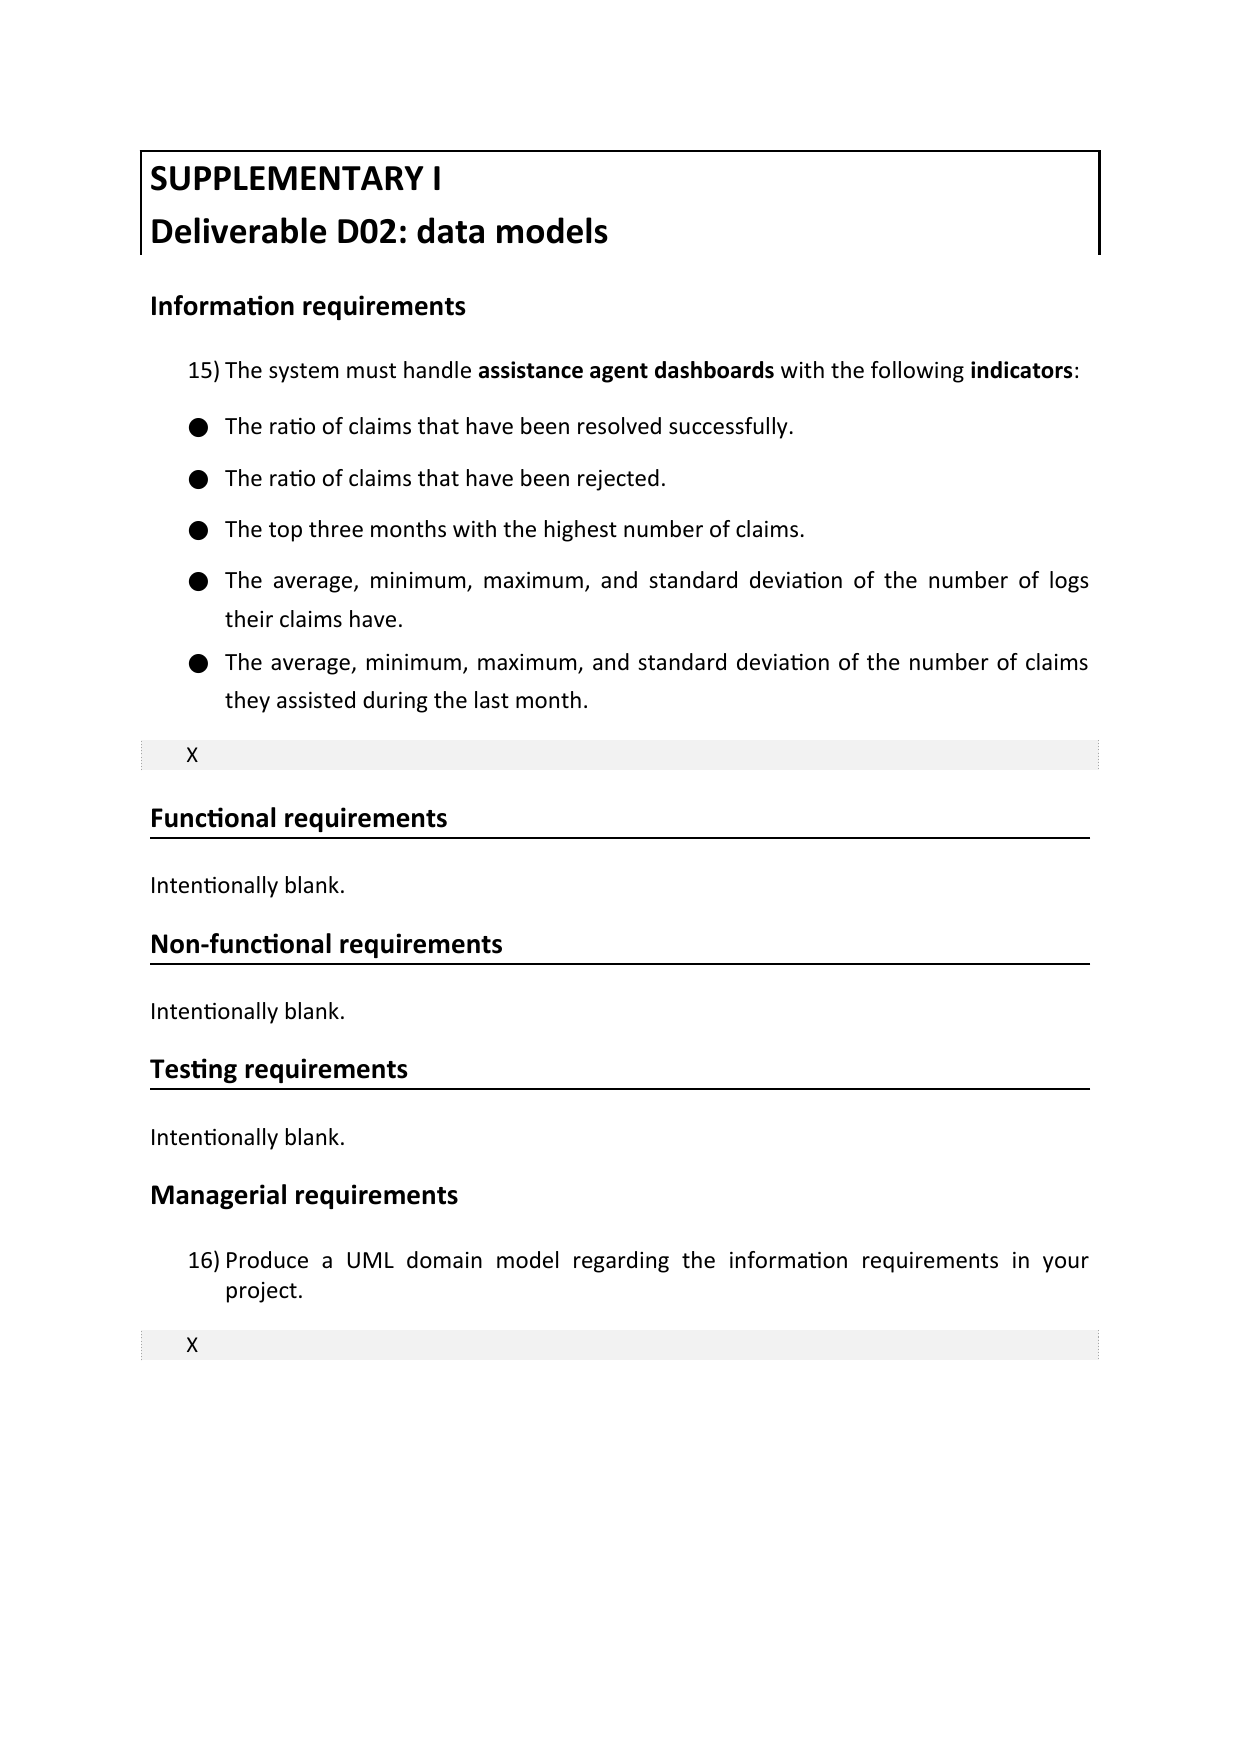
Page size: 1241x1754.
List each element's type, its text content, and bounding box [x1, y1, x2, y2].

text Testing requirements [150, 1051, 1090, 1088]
text Non-functional requirements [150, 925, 1090, 963]
text Intentionally blank. [150, 1121, 1090, 1151]
text X [141, 740, 1099, 770]
text Intentionally blank. [150, 869, 1090, 900]
list The ratio of claims that have been resolved successfully. [187, 398, 1090, 449]
text Functional requirements [150, 799, 1090, 837]
list The average, minimum, maximum, and standard deviation of the number of logs their claims have. [187, 551, 1090, 633]
text Managerial requirements [150, 1176, 1090, 1214]
list The average, minimum, maximum, and standard deviation of the number of claims they assisted during the last month. [187, 633, 1090, 715]
text Information requirements [150, 287, 1090, 324]
list The ratio of claims that have been rejected. [187, 449, 1090, 500]
list The top three months with the highest number of claims. [187, 500, 1090, 551]
text X [141, 1330, 1099, 1360]
list Produce a UML domain model regarding the information requirements in your project. [187, 1244, 1090, 1305]
text SUPPLEMENTARY I Deliverable D02: data models [142, 152, 1098, 255]
list The system must handle assistance agent dashboards with the following indicators: [187, 355, 1090, 385]
text Intentionally blank. [150, 995, 1090, 1026]
